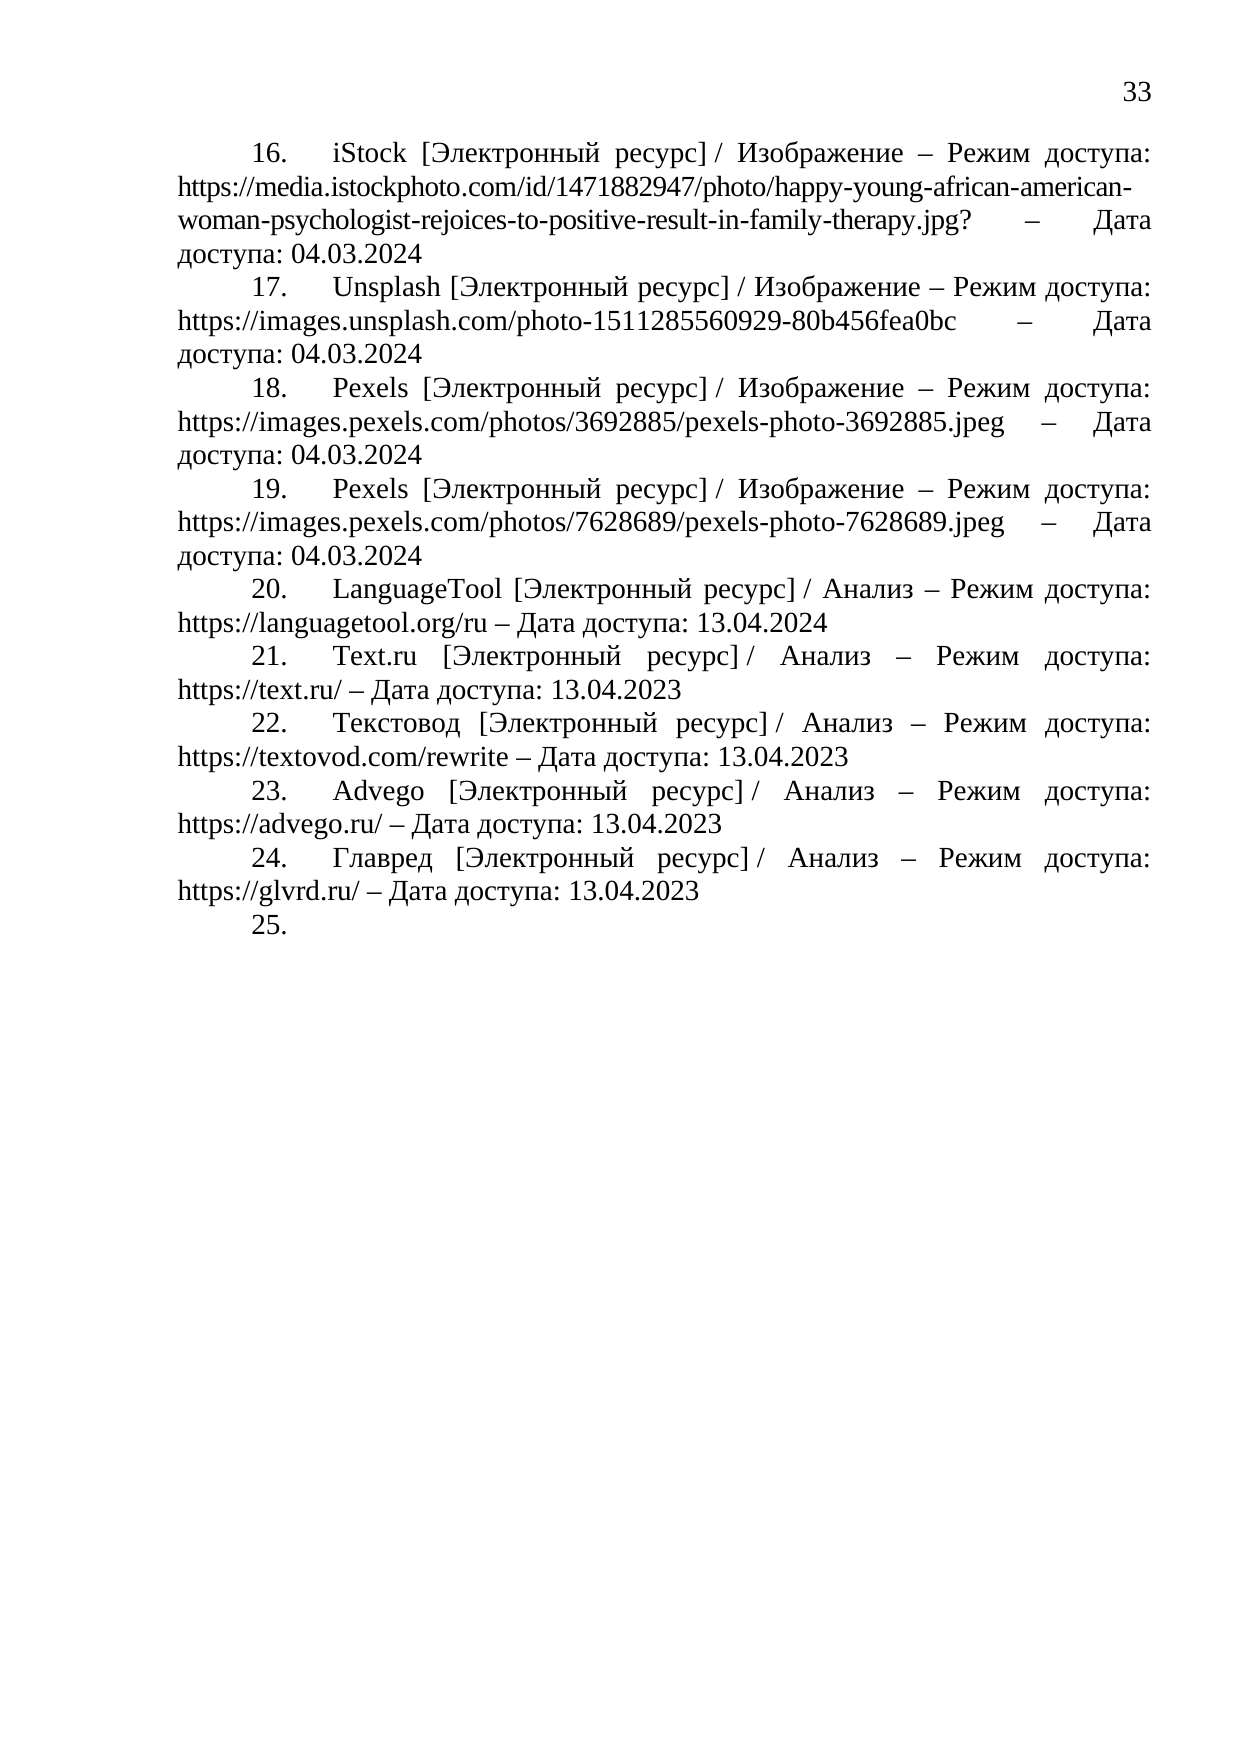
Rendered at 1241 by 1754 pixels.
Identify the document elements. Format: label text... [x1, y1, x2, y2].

list Текстовод [Электронный ресурс] / Анализ – Режим доступа: https://textovod.com/rewrite – Дата доступа: 13.04.2023 [177, 706, 1152, 773]
list iStock [Электронный ресурс] / Изображение – Режим доступа: https://media.istockphoto.com/id/1471882947/photo/happy-young-african-american-woman-psychologist-rejoices-to-positive-result-in-family-therapy.jpg? – Дата доступа: 04.03.2024 [177, 135, 1152, 269]
list Pexels [Электронный ресурс] / Изображение – Режим доступа: https://images.pexels.com/photos/7628689/pexels-photo-7628689.jpeg – Дата доступа: 04.03.2024 [177, 471, 1152, 571]
list Unsplash [Электронный ресурс] / Изображение – Режим доступа: https://images.unsplash.com/photo-1511285560929-80b456fea0bc – Дата доступа: 04.03.2024 [177, 269, 1152, 370]
list Главред [Электронный ресурс] / Анализ – Режим доступа: https://glvrd.ru/ – Дата доступа: 13.04.2023 [177, 840, 1152, 907]
list LanguageTool [Электронный ресурс] / Анализ – Режим доступа: https://languagetool.org/ru – Дата доступа: 13.04.2024 [177, 571, 1152, 638]
list Text.ru [Электронный ресурс] / Анализ – Режим доступа: https://text.ru/ – Дата доступа: 13.04.2023 [177, 638, 1152, 706]
list Advego [Электронный ресурс] / Анализ – Режим доступа: https://advego.ru/ – Дата доступа: 13.04.2023 [177, 773, 1152, 840]
list Pexels [Электронный ресурс] / Изображение – Режим доступа: https://images.pexels.com/photos/3692885/pexels-photo-3692885.jpeg – Дата доступа: 04.03.2024 [177, 370, 1152, 471]
